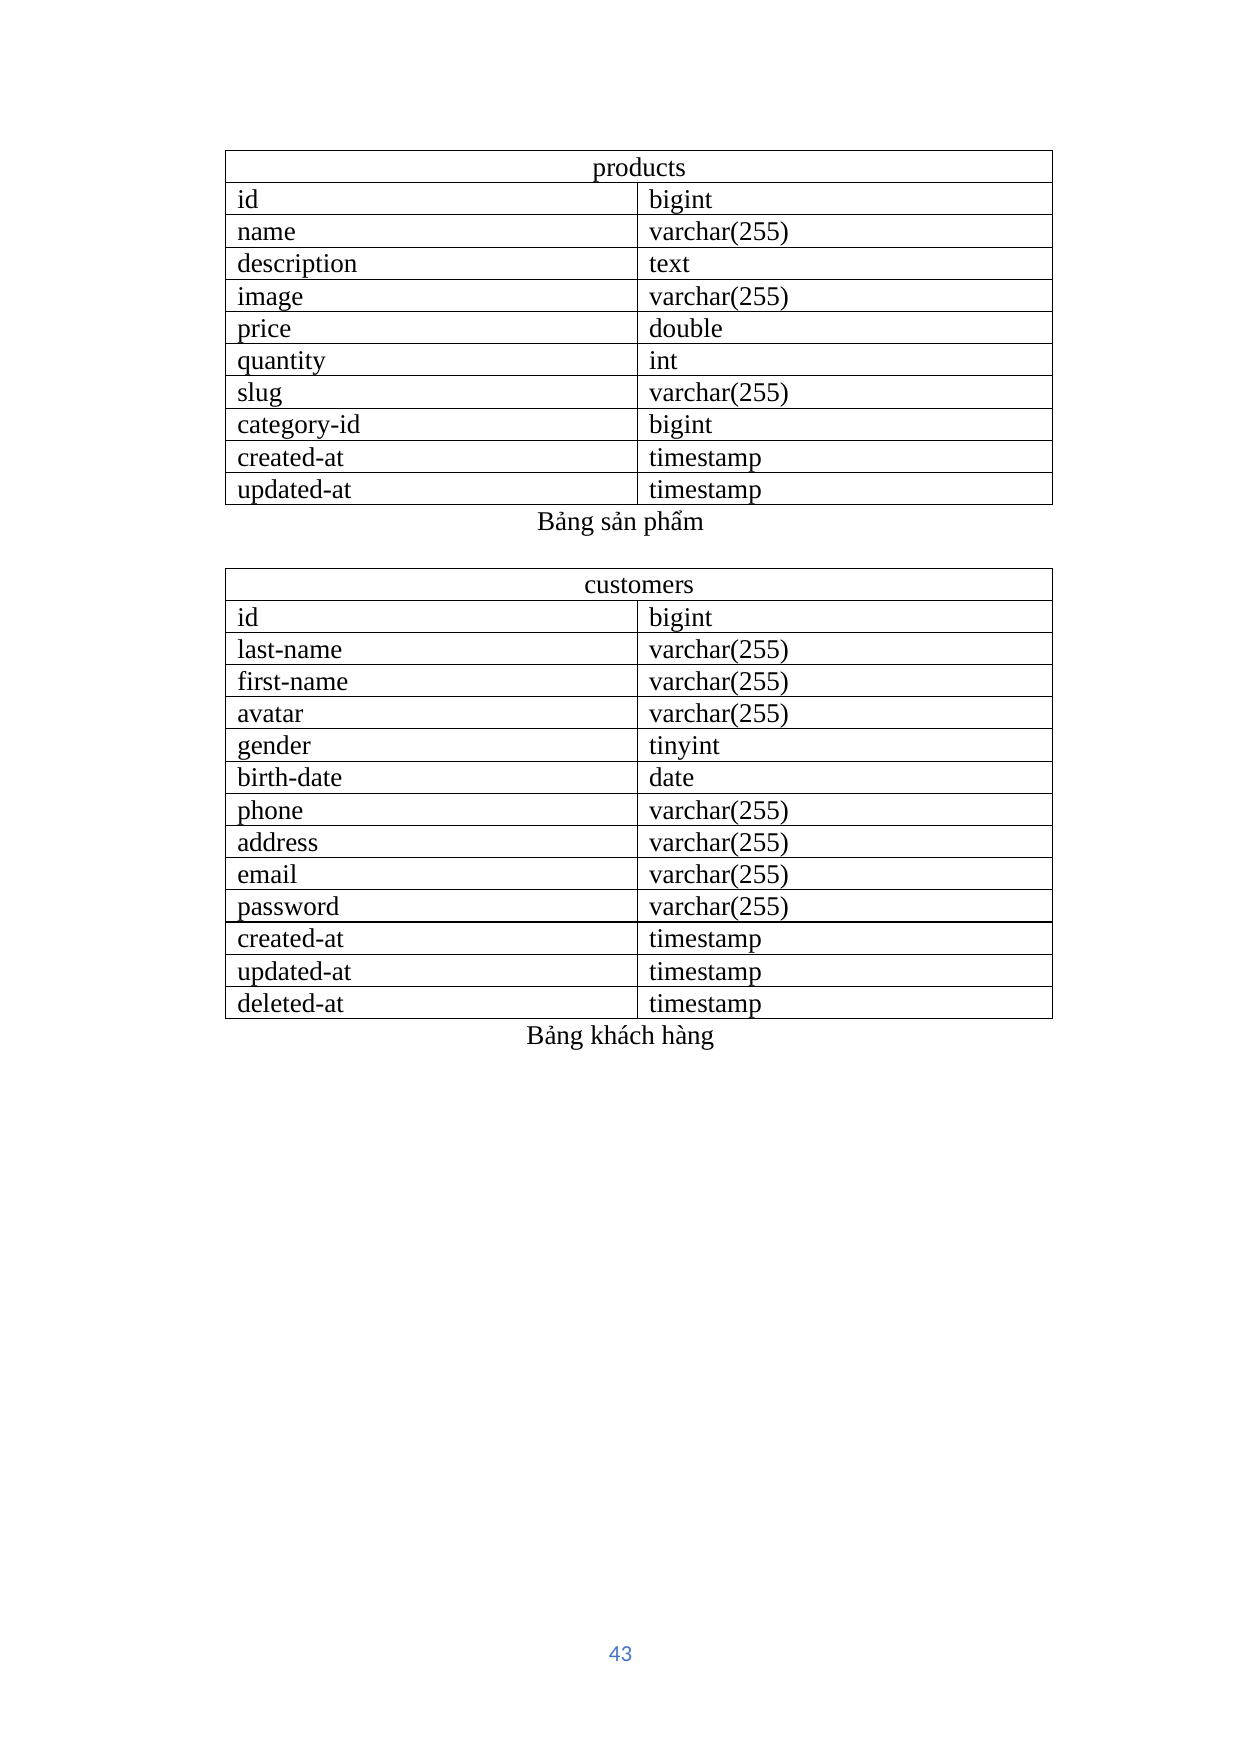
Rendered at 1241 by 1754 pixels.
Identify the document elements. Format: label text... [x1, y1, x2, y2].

table_cell deleted-at [226, 987, 637, 1018]
table_cell description [226, 248, 637, 279]
table_cell date [638, 762, 1052, 793]
table_cell address [226, 826, 637, 857]
table_cell email [226, 858, 637, 889]
table_cell updated-at [226, 473, 637, 504]
table_cell double [638, 312, 1052, 343]
table_cell created-at [226, 923, 637, 954]
table_header products [226, 151, 1052, 182]
table_cell timestamp [638, 955, 1052, 986]
table_cell varchar(255) [638, 794, 1052, 825]
table_cell id [226, 183, 637, 214]
table_cell int [638, 344, 1052, 375]
table_cell varchar(255) [638, 890, 1052, 921]
table_cell tinyint [638, 729, 1052, 761]
table_cell price [226, 312, 637, 343]
table_cell gender [226, 729, 637, 761]
table_cell timestamp [638, 987, 1052, 1018]
table_cell name [226, 215, 637, 247]
table_cell text [638, 248, 1052, 279]
table_cell birth-date [226, 762, 637, 793]
table_cell password [226, 890, 637, 921]
table_cell first-name [226, 665, 637, 696]
table_cell id [226, 601, 637, 632]
table_cell bigint [638, 409, 1052, 440]
table_cell varchar(255) [638, 858, 1052, 889]
table_cell phone [226, 794, 637, 825]
table_cell timestamp [638, 441, 1052, 472]
table_cell slug [226, 376, 637, 407]
table_cell timestamp [638, 923, 1052, 954]
table_cell bigint [638, 601, 1052, 632]
table_cell quantity [226, 344, 637, 375]
table_cell timestamp [638, 473, 1052, 504]
table_cell varchar(255) [638, 633, 1052, 664]
table_cell bigint [638, 183, 1052, 214]
table_cell updated-at [226, 955, 637, 986]
table_cell varchar(255) [638, 280, 1052, 311]
text Bảng sản phẩm [188, 505, 1053, 536]
table_cell varchar(255) [638, 665, 1052, 696]
table_cell varchar(255) [638, 826, 1052, 857]
table_cell avatar [226, 697, 637, 728]
table_cell varchar(255) [638, 376, 1052, 407]
table_cell varchar(255) [638, 215, 1052, 247]
table_cell last-name [226, 633, 637, 664]
table_cell created-at [226, 441, 637, 472]
table_cell category-id [226, 409, 637, 440]
table_cell varchar(255) [638, 697, 1052, 728]
table_cell image [226, 280, 637, 311]
table_header customers [226, 569, 1052, 599]
text Bảng khách hàng [188, 1019, 1053, 1050]
